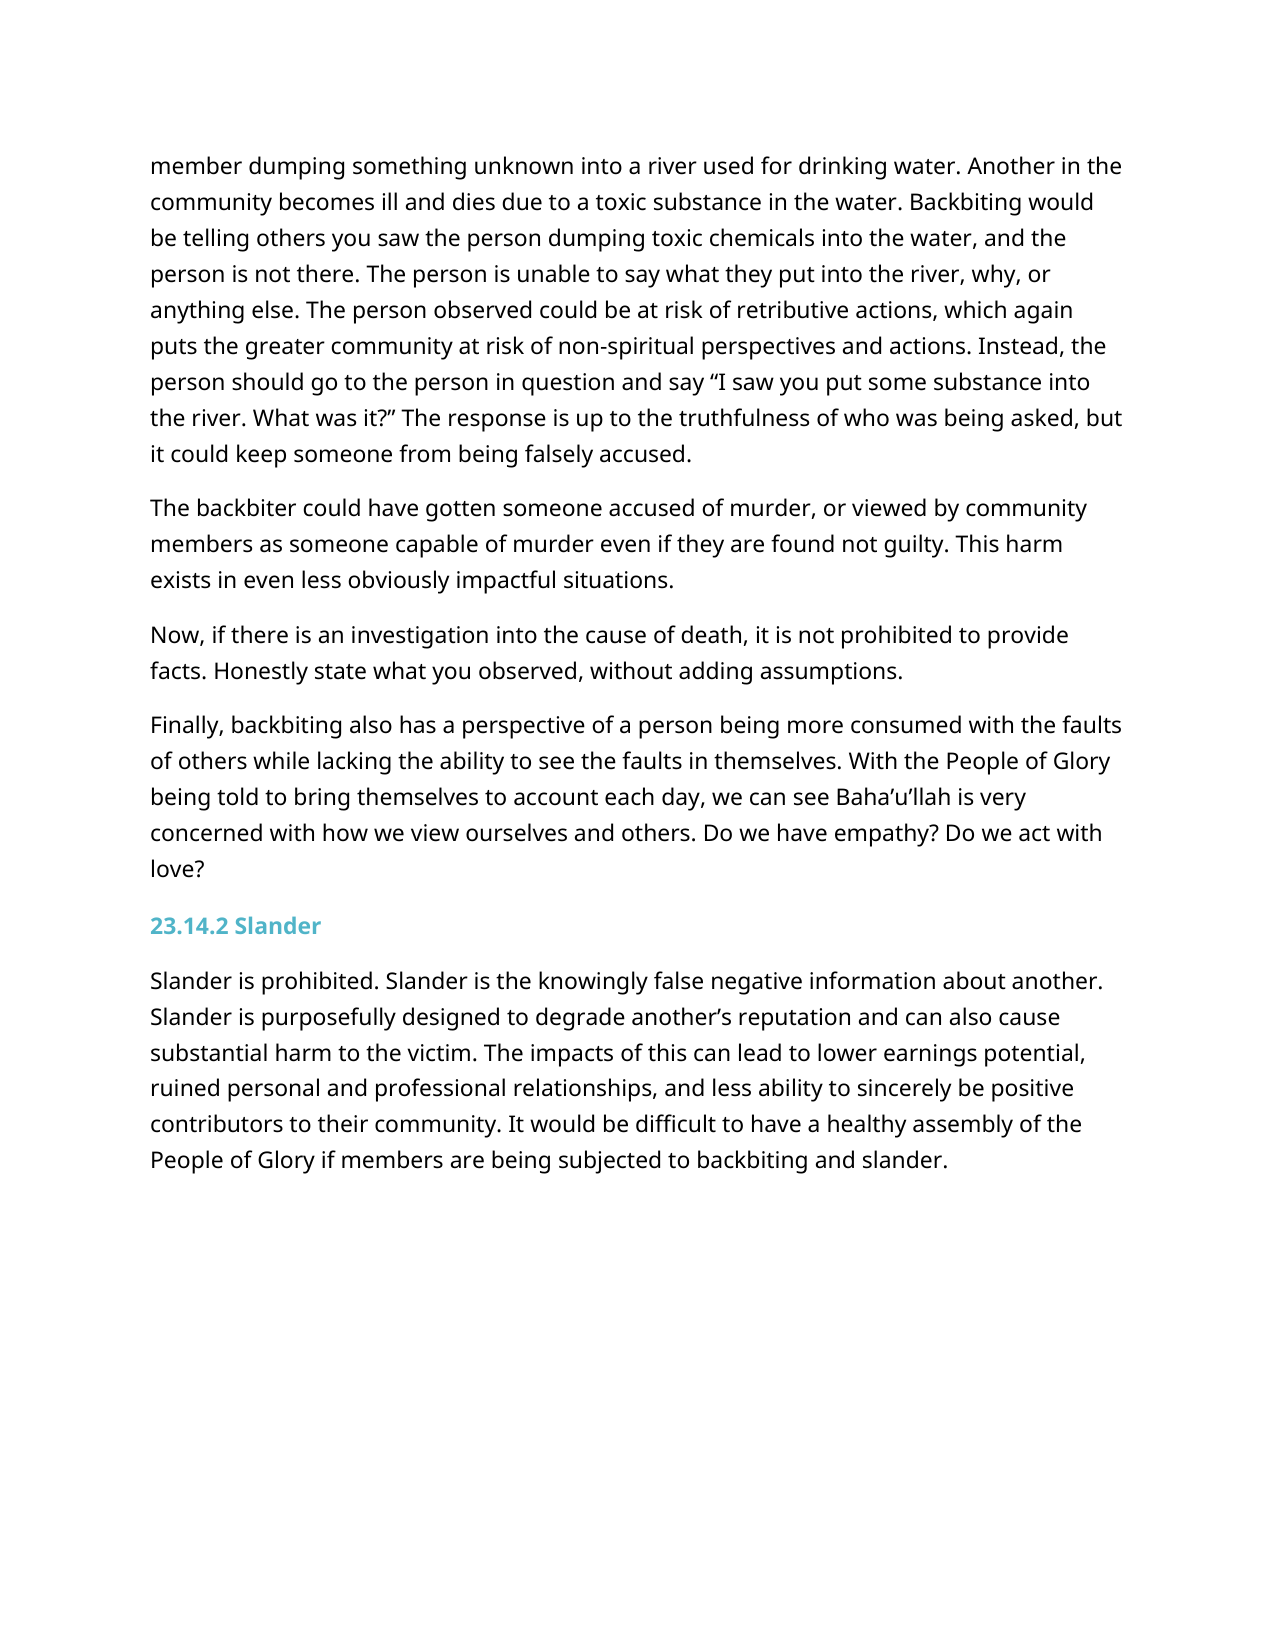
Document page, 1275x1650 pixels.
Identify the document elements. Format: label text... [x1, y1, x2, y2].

text Finally, backbiting also has a perspective of a person being more consumed with the faults of others while lacking the ability to see the faults in themselves. With the People of Glory being told to bring themselves to account each day, we can see Baha’u’llah is very concerned with how we view ourselves and others. Do we have empathy? Do we act with love? [150, 709, 1125, 884]
text The backbiter could have gotten someone accused of murder, or viewed by community members as someone capable of murder even if they are found not guilty. This harm exists in even less obviously impactful situations. [150, 492, 1125, 595]
text Now, if there is an investigation into the cause of death, it is not prohibited to provide facts. Honestly state what you observed, without adding assumptions. [150, 619, 1125, 686]
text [150, 150, 1125, 469]
text Slander is prohibited. Slander is the knowingly false negative information about another. Slander is purposefully designed to degrade another’s reputation and can also cause substantial harm to the victim. The impacts of this can lead to lower earnings potential, ruined personal and professional relationships, and less ability to sincerely be positive contributors to their community. It would be difficult to have a healthy assembly of the People of Glory if members are being subjected to backbiting and slander. [150, 964, 1125, 1176]
subtitle 23.14.2 Slander [150, 910, 1125, 941]
